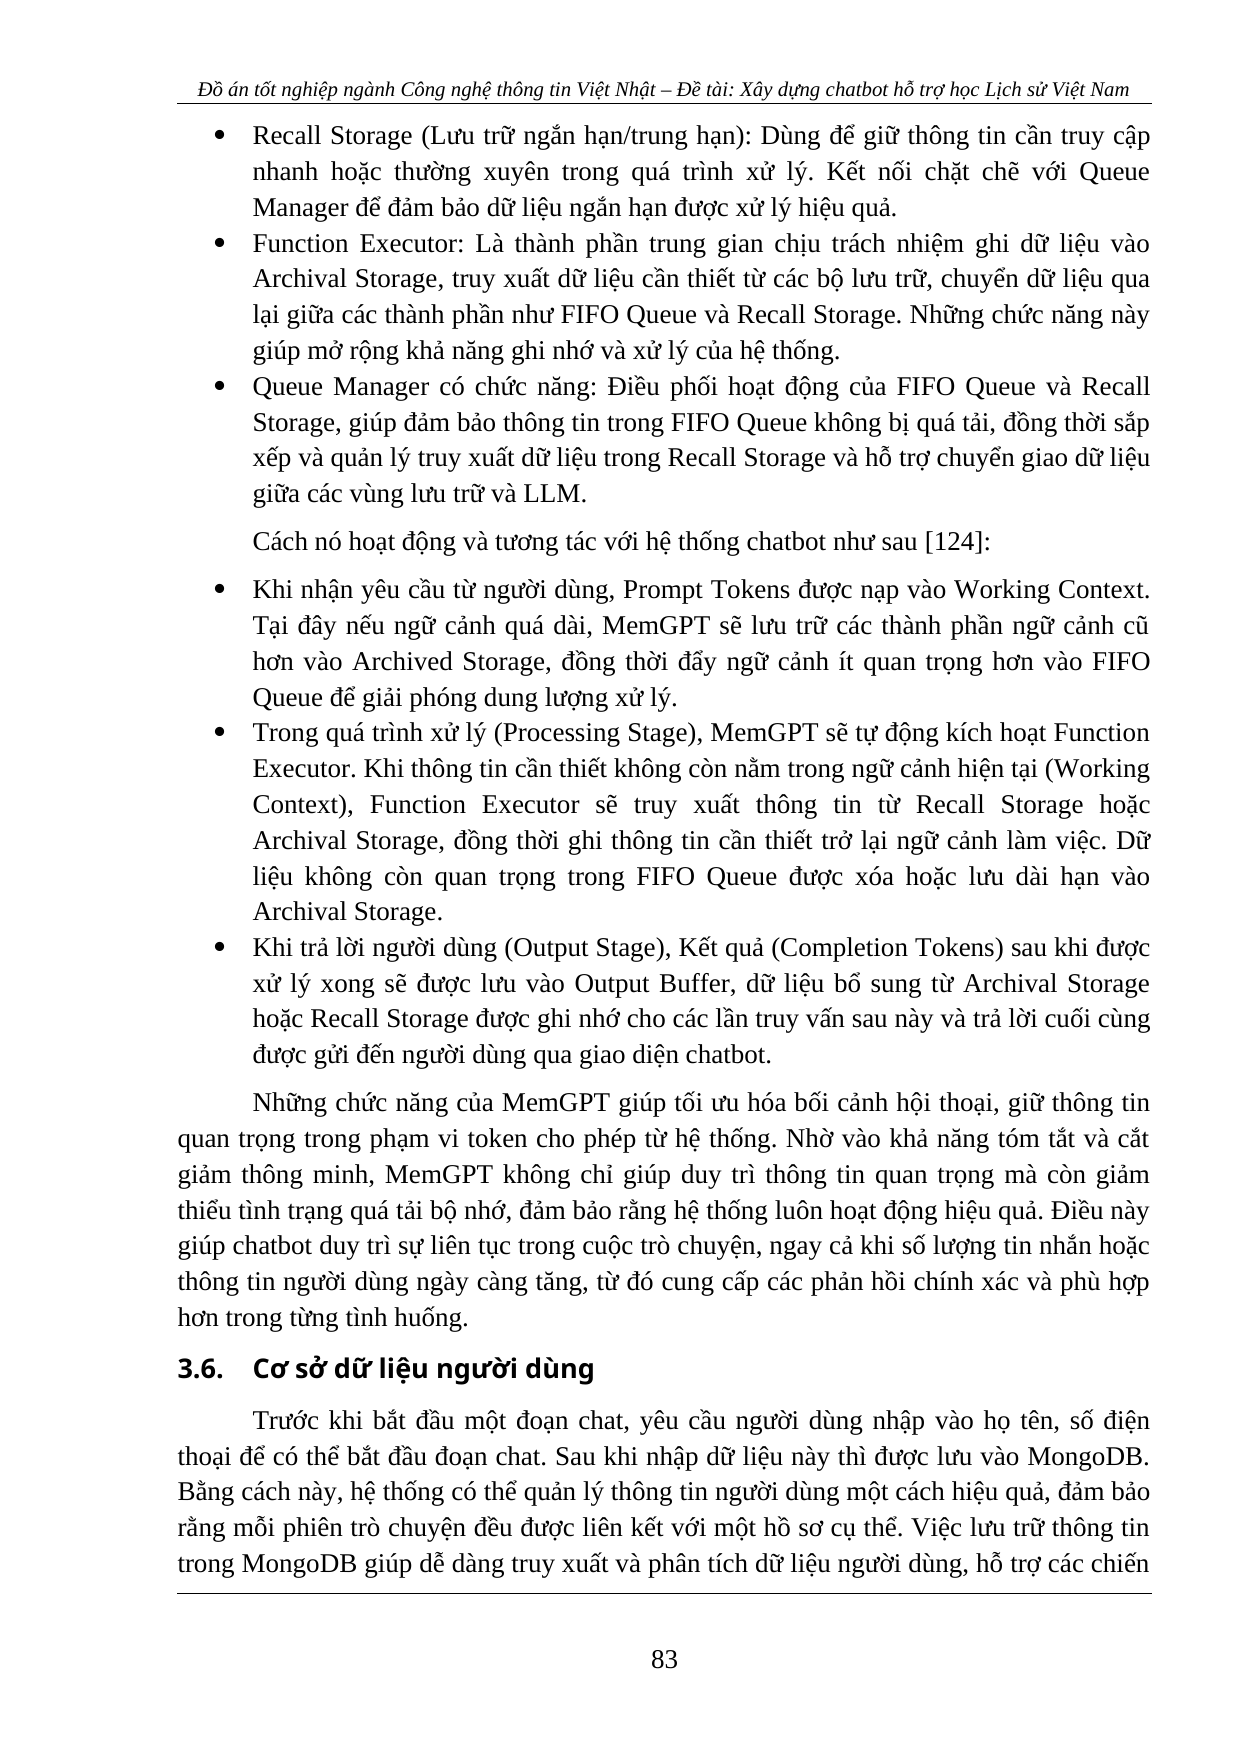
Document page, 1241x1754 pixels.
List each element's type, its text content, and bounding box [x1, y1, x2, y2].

list Queue Manager có chức năng: Điều phối hoạt động của FIFO Queue và Recall Storage, giúp đảm bảo thông tin trong FIFO Queue không bị quá tải, đồng thời sắp xếp và quản lý truy xuất dữ liệu trong Recall Storage và hỗ trợ chuyển giao dữ liệu giữa các vùng lưu trữ và LLM. [215, 370, 1152, 508]
text Cách nó hoạt động và tương tác với hệ thống chatbot như sau : [177, 525, 1152, 556]
list Khi trả lời người dùng (Output Stage), Kết quả (Completion Tokens) sau khi được xử lý xong sẽ được lưu vào Output Buffer, dữ liệu bổ sung từ Archival Storage hoặc Recall Storage được ghi nhớ cho các lần truy vấn sau này và trả lời cuối cùng được gửi đến người dùng qua giao diện chatbot. [215, 931, 1152, 1069]
list Function Executor: Là thành phần trung gian chịu trách nhiệm ghi dữ liệu vào Archival Storage, truy xuất dữ liệu cần thiết từ các bộ lưu trữ, chuyển dữ liệu qua lại giữa các thành phần như FIFO Queue và Recall Storage. Những chức năng này giúp mở rộng khả năng ghi nhớ và xử lý của hệ thống. [215, 227, 1152, 365]
list Recall Storage (Lưu trữ ngắn hạn/trung hạn): Dùng để giữ thông tin cần truy cập nhanh hoặc thường xuyên trong quá trình xử lý. Kết nối chặt chẽ với Queue Manager để đảm bảo dữ liệu ngắn hạn được xử lý hiệu quả. [215, 119, 1152, 222]
subtitle Cơ sở dữ liệu người dùng [177, 1349, 1152, 1386]
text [177, 1404, 1152, 1578]
text Những chức năng của MemGPT giúp tối ưu hóa bối cảnh hội thoại, giữ thông tin quan trọng trong phạm vi token cho phép từ hệ thống. Nhờ vào khả năng tóm tắt và cắt giảm thông minh, MemGPT không chỉ giúp duy trì thông tin quan trọng mà còn giảm thiểu tình trạng quá tải bộ nhớ, đảm bảo rằng hệ thống luôn hoạt động hiệu quả. Điều này giúp chatbot duy trì sự liên tục trong cuộc trò chuyện, ngay cả khi số lượng tin nhắn hoặc thông tin người dùng ngày càng tăng, từ đó cung cấp các phản hồi chính xác và phù hợp hơn trong từng tình huống. [177, 1087, 1152, 1332]
list Khi nhận yêu cầu từ người dùng, Prompt Tokens được nạp vào Working Context. Tại đây nếu ngữ cảnh quá dài, MemGPT sẽ lưu trữ các thành phần ngữ cảnh cũ hơn vào Archived Storage, đồng thời đẩy ngữ cảnh ít quan trọng hơn vào FIFO Queue để giải phóng dung lượng xử lý. [215, 573, 1152, 712]
list Trong quá trình xử lý (Processing Stage), MemGPT sẽ tự động kích hoạt Function Executor. Khi thông tin cần thiết không còn nằm trong ngữ cảnh hiện tại (Working Context), Function Executor sẽ truy xuất thông tin từ Recall Storage hoặc Archival Storage, đồng thời ghi thông tin cần thiết trở lại ngữ cảnh làm việc. Dữ liệu không còn quan trọng trong FIFO Queue được xóa hoặc lưu dài hạn vào Archival Storage. [215, 717, 1152, 926]
